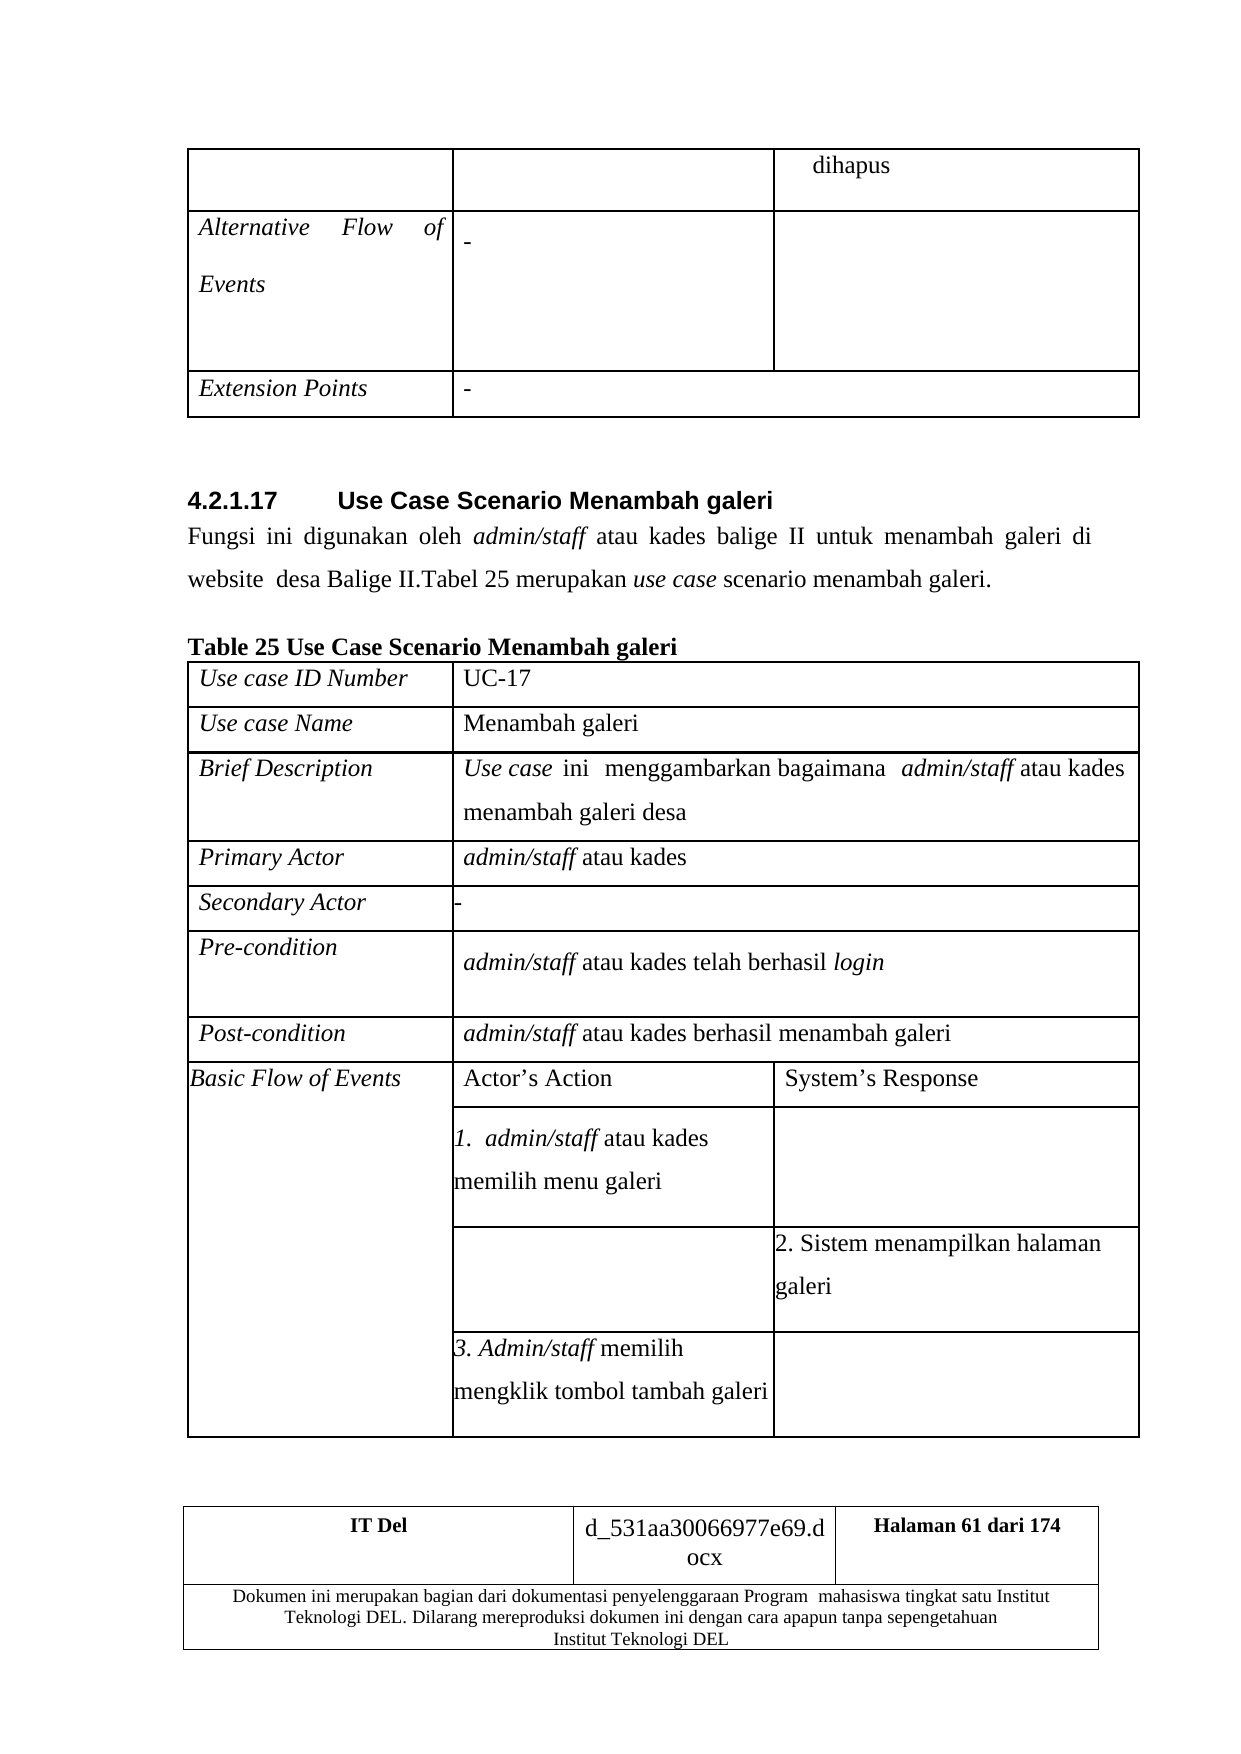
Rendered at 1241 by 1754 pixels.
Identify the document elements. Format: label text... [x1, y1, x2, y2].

table_cell 1. admin/staff atau kades memilih menu galeri [454, 1108, 773, 1226]
table_cell admin/staff atau kades berhasil menambah galeri [454, 1018, 1138, 1061]
table_cell 3. Admin/staff memilih mengklik tombol tambah galeri [454, 1333, 773, 1436]
table_cell System’s Response [775, 1063, 1138, 1106]
table_cell Use case ini menggambarkan bagaimana admin/staff atau kades menambah galeri desa [454, 754, 1138, 839]
table_cell Primary Actor [189, 842, 452, 885]
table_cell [775, 150, 1138, 209]
table_cell 2. Sistem menampilkan halaman galeri [775, 1228, 1138, 1331]
table_cell Post-condition [189, 1018, 452, 1061]
table_cell [775, 1108, 1138, 1226]
table_cell Basic Flow of Events [189, 1063, 452, 1436]
table_cell Menambah galeri [454, 708, 1138, 751]
table_header Use case ID Number [189, 663, 452, 706]
table_cell [775, 1333, 1138, 1436]
table_cell Use case Name [189, 708, 452, 751]
table_cell - [454, 887, 1138, 930]
table_cell - [454, 212, 773, 370]
table_header UC-17 [454, 663, 1138, 706]
table_cell admin/staff atau kades telah berhasil login [454, 932, 1138, 1016]
table_cell Actor’s Action [454, 1063, 773, 1106]
table_cell [775, 212, 1138, 370]
text Table 25 Use Case Scenario Menambah galeri [187, 632, 1092, 661]
table_cell [454, 1228, 773, 1331]
table_cell [454, 150, 773, 209]
table_cell admin/staff atau kades [454, 842, 1138, 885]
table_cell Alternative Flow of Events [189, 212, 452, 370]
table_cell Secondary Actor [189, 887, 452, 930]
table_cell Brief Description [189, 754, 452, 839]
text Fungsi ini digunakan oleh admin/staff atau kades balige II untuk menambah galeri di website desa Balige II.Tabel 25 merupakan use case scenario menambah galeri. [187, 521, 1092, 593]
table_cell Extension Points [189, 372, 452, 416]
table_cell Pre-condition [189, 932, 452, 1016]
subtitle Use Case Scenario Menambah galeri [187, 486, 1092, 515]
table_cell - [454, 372, 1138, 416]
